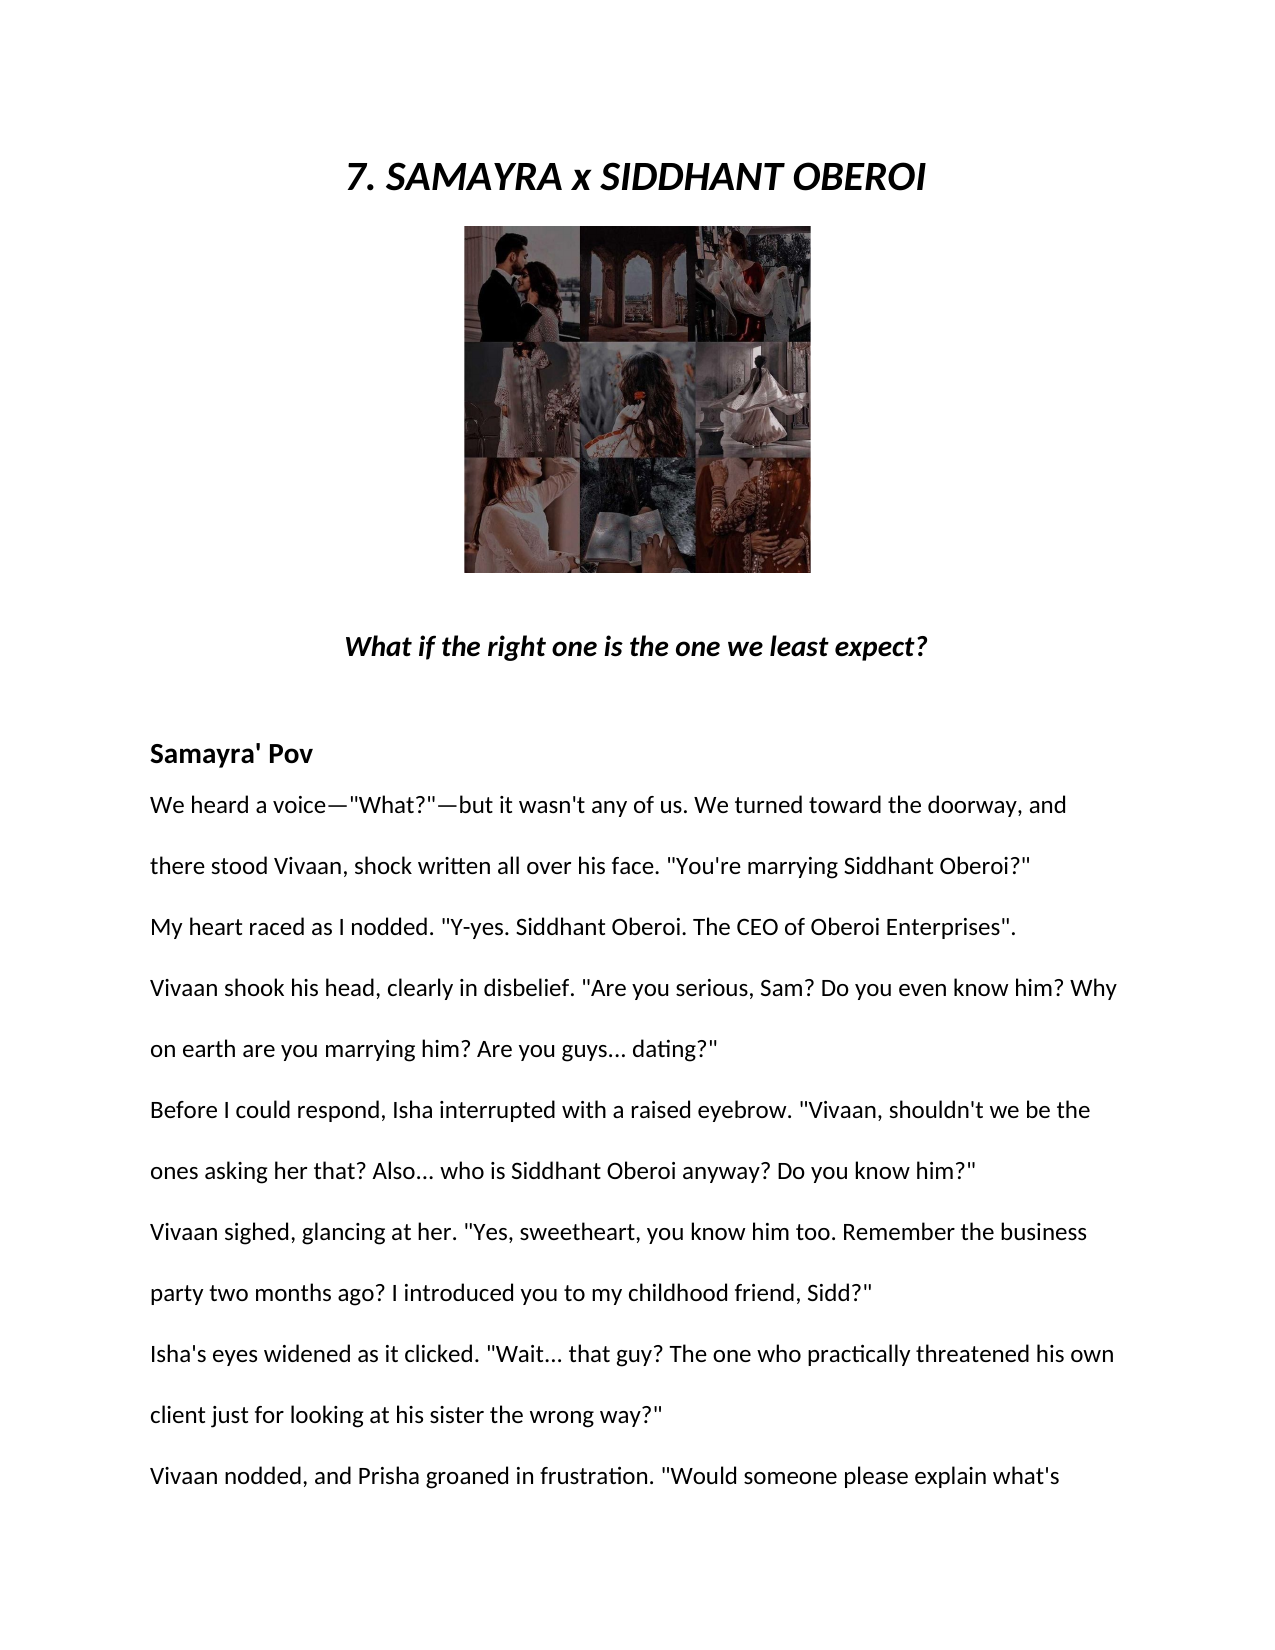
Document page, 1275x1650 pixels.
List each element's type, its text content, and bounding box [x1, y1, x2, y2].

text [150, 1460, 1125, 1491]
text Samayra' Pov [150, 735, 1125, 771]
text Isha's eyes widened as it clicked. "Wait... that guy? The one who practically threatened his own client just for looking at his sister the wrong way?" [150, 1338, 1125, 1430]
text Before I could respond, Isha interrupted with a raised eyebrow. "Vivaan, shouldn't we be the ones asking her that? Also... who is Siddhant Oberoi anyway? Do you know him?" [150, 1094, 1125, 1186]
text My heart raced as I nodded. "Y-yes. Siddhant Oberoi. The CEO of Oberoi Enterprises". [150, 911, 1125, 941]
picture [464, 226, 811, 573]
text Vivaan sighed, glancing at her. "Yes, sweetheart, you know him too. Remember the business party two months ago? I introduced you to my childhood friend, Sidd?" [150, 1216, 1125, 1308]
text 7. SAMAYRA x SIDDHANT OBEROI [150, 150, 1125, 201]
text Vivaan shook his head, clearly in disbelief. "Are you serious, Sam? Do you even know him? Why on earth are you marrying him? Are you guys... dating?" [150, 972, 1125, 1063]
text We heard a voice—"What?"—but it wasn't any of us. We turned toward the doorway, and there stood Vivaan, shock written all over his face. "You're marrying Siddhant Oberoi?" [150, 789, 1125, 880]
text What if the right one is the one we least expect? [150, 628, 1125, 664]
